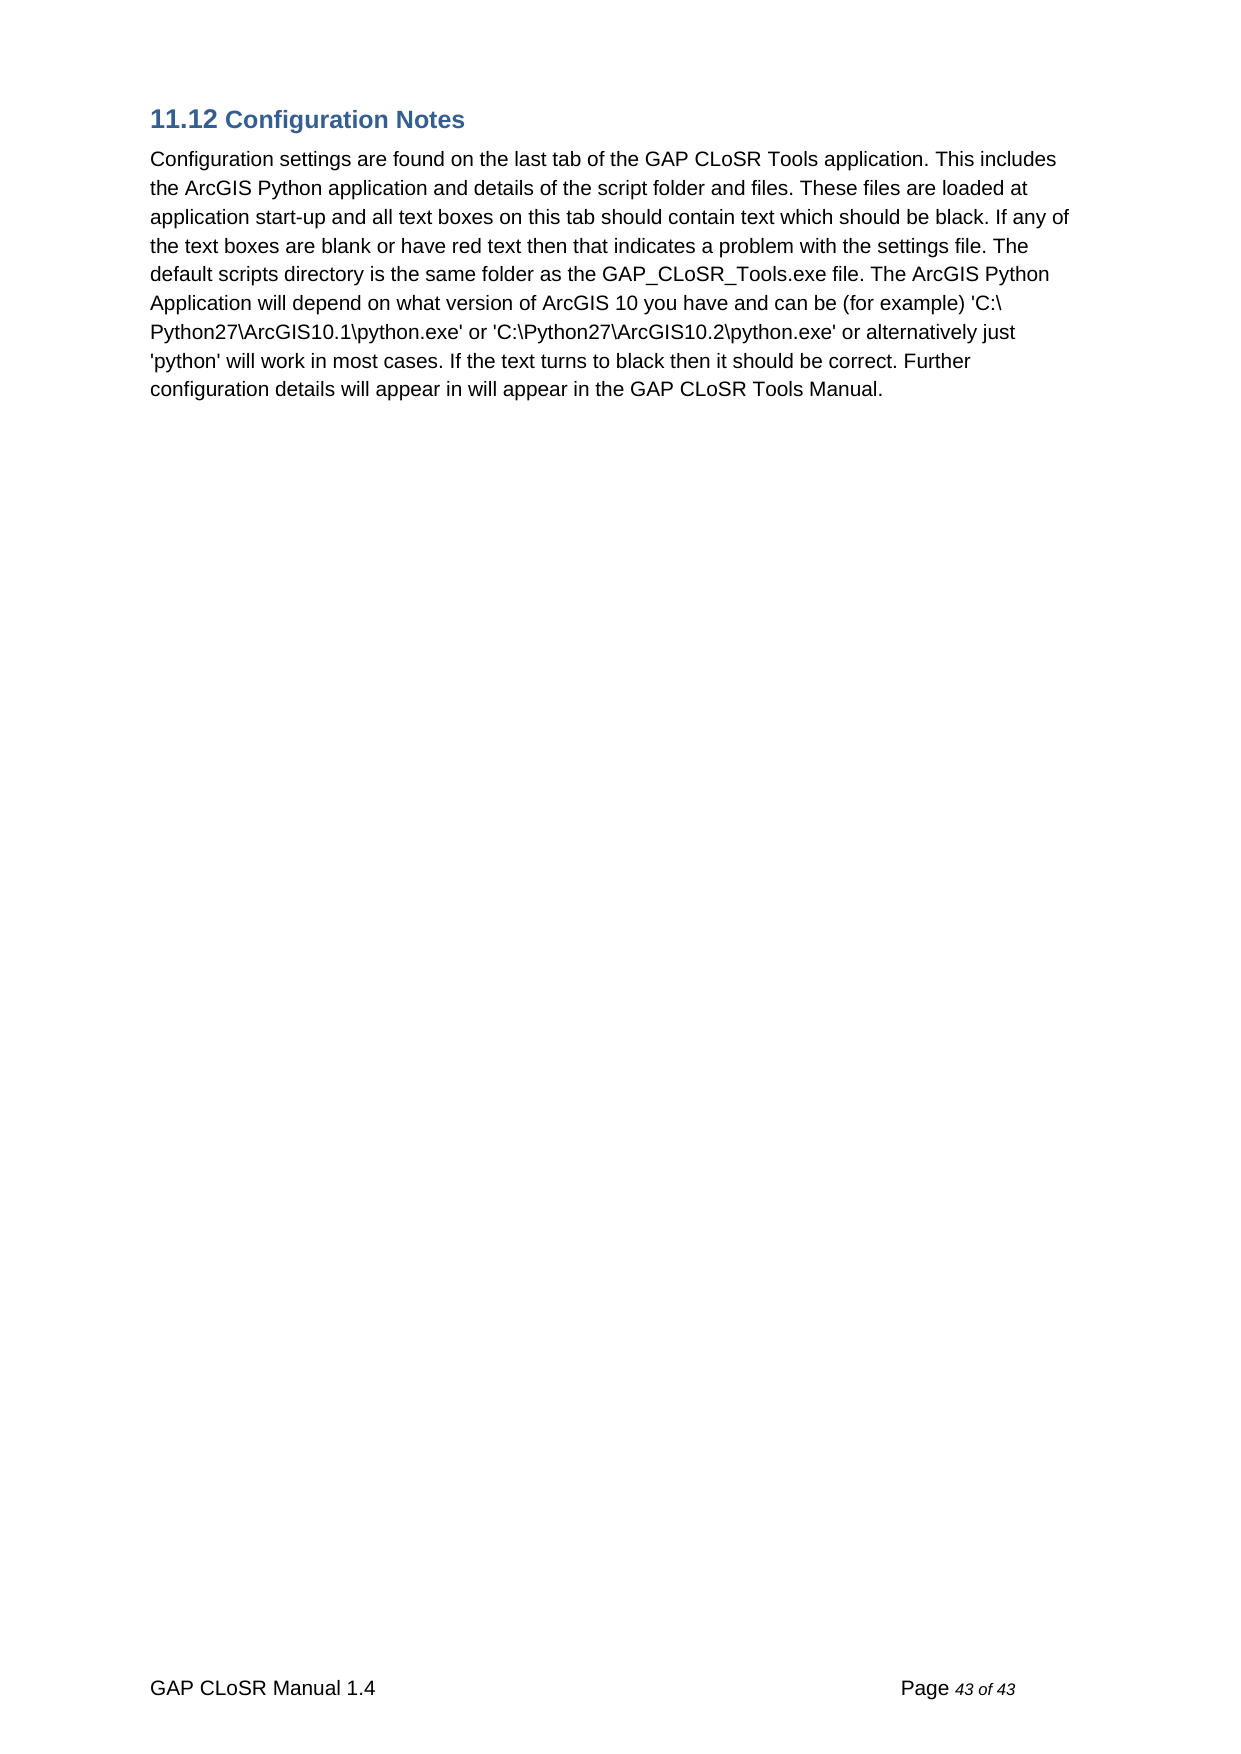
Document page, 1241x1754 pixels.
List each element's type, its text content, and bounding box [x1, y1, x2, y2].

subtitle Configuration Notes [150, 103, 1090, 135]
text Configuration settings are found on the last tab of the GAP CLoSR Tools application. This includes the ArcGIS Python application and details of the script folder and files. These files are loaded at application start-up and all text boxes on this tab should contain text which should be black. If any of the text boxes are blank or have red text then that indicates a problem with the settings file. The default scripts directory is the same folder as the GAP_CLoSR_Tools.exe file. The ArcGIS Python Application will depend on what version of ArcGIS 10 you have and can be (for example) 'C:\Python27\ArcGIS10.1\python.exe' or 'C:\Python27\ArcGIS10.2\python.exe' or alternatively just 'python' will work in most cases. If the text turns to black then it should be correct. Further configuration details will appear in will appear in the GAP CLoSR Tools Manual. [150, 147, 1090, 401]
